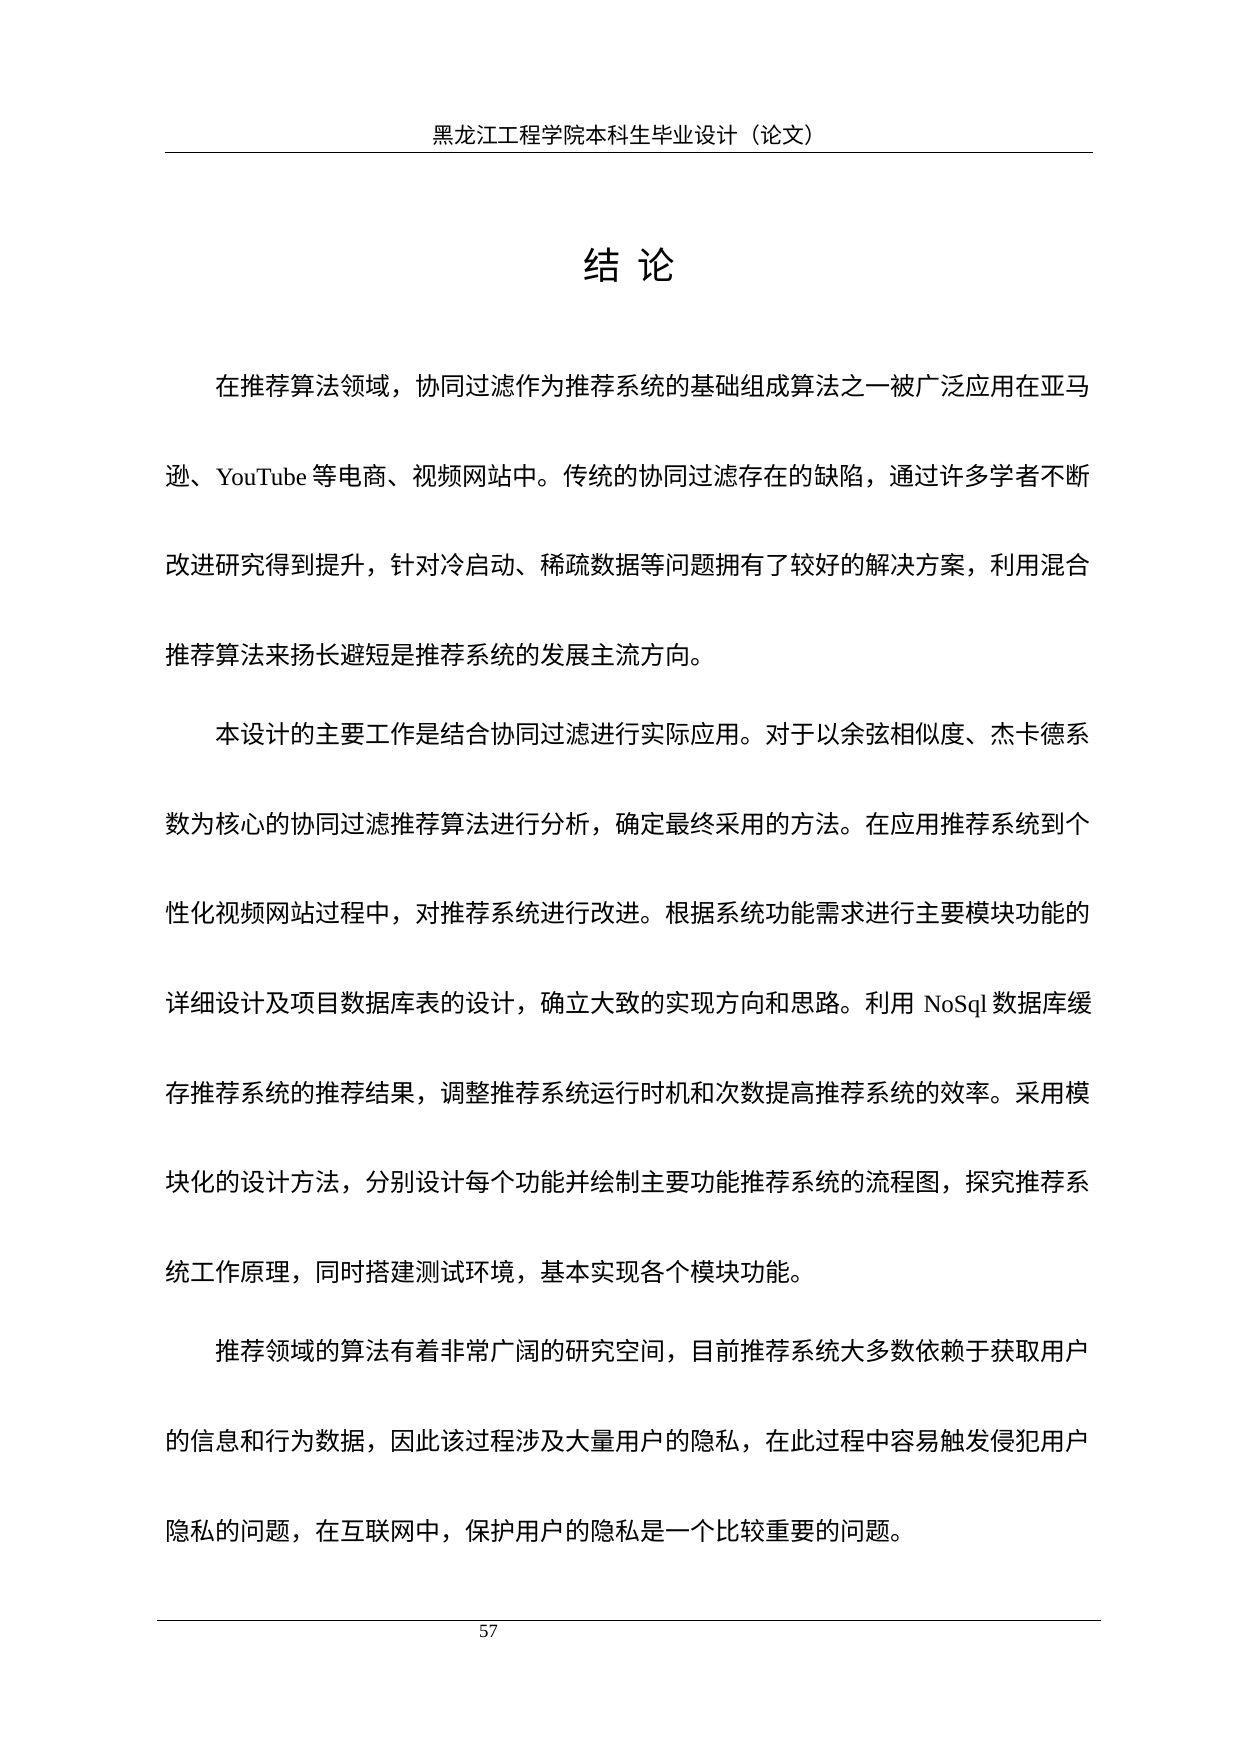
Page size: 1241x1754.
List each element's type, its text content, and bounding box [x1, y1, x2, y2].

text 在推荐算法领域，协同过滤作为推荐系统的基础组成算法之一被广泛应用在亚马逊、YouTube等电商、视频网站中。传统的协同过滤存在的缺陷，通过许多学者不断改进研究得到提升，针对冷启动、稀疏数据等问题拥有了较好的解决方案，利用混合推荐算法来扬长避短是推荐系统的发展主流方向。 [165, 351, 1093, 687]
text 本设计的主要工作是结合协同过滤进行实际应用。对于以余弦相似度、杰卡德系数为核心的协同过滤推荐算法进行分析，确定最终采用的方法。在应用推荐系统到个性化视频网站过程中，对推荐系统进行改进。根据系统功能需求进行主要模块功能的详细设计及项目数据库表的设计，确立大致的实现方向和思路。利用NoSql数据库缓存推荐系统的推荐结果，调整推荐系统运行时机和次数提高推荐系统的效率。采用模块化的设计方法，分别设计每个功能并绘制主要功能推荐系统的流程图，探究推荐系统工作原理，同时搭建测试环境，基本实现各个模块功能。 [165, 699, 1093, 1304]
text 推荐领域的算法有着非常广阔的研究空间，目前推荐系统大多数依赖于获取用户的信息和行为数据，因此该过程涉及大量用户的隐私，在此过程中容易触发侵犯用户隐私的问题，在互联网中，保护用户的隐私是一个比较重要的问题。 [165, 1316, 1093, 1562]
text 结 论 [165, 236, 1093, 290]
